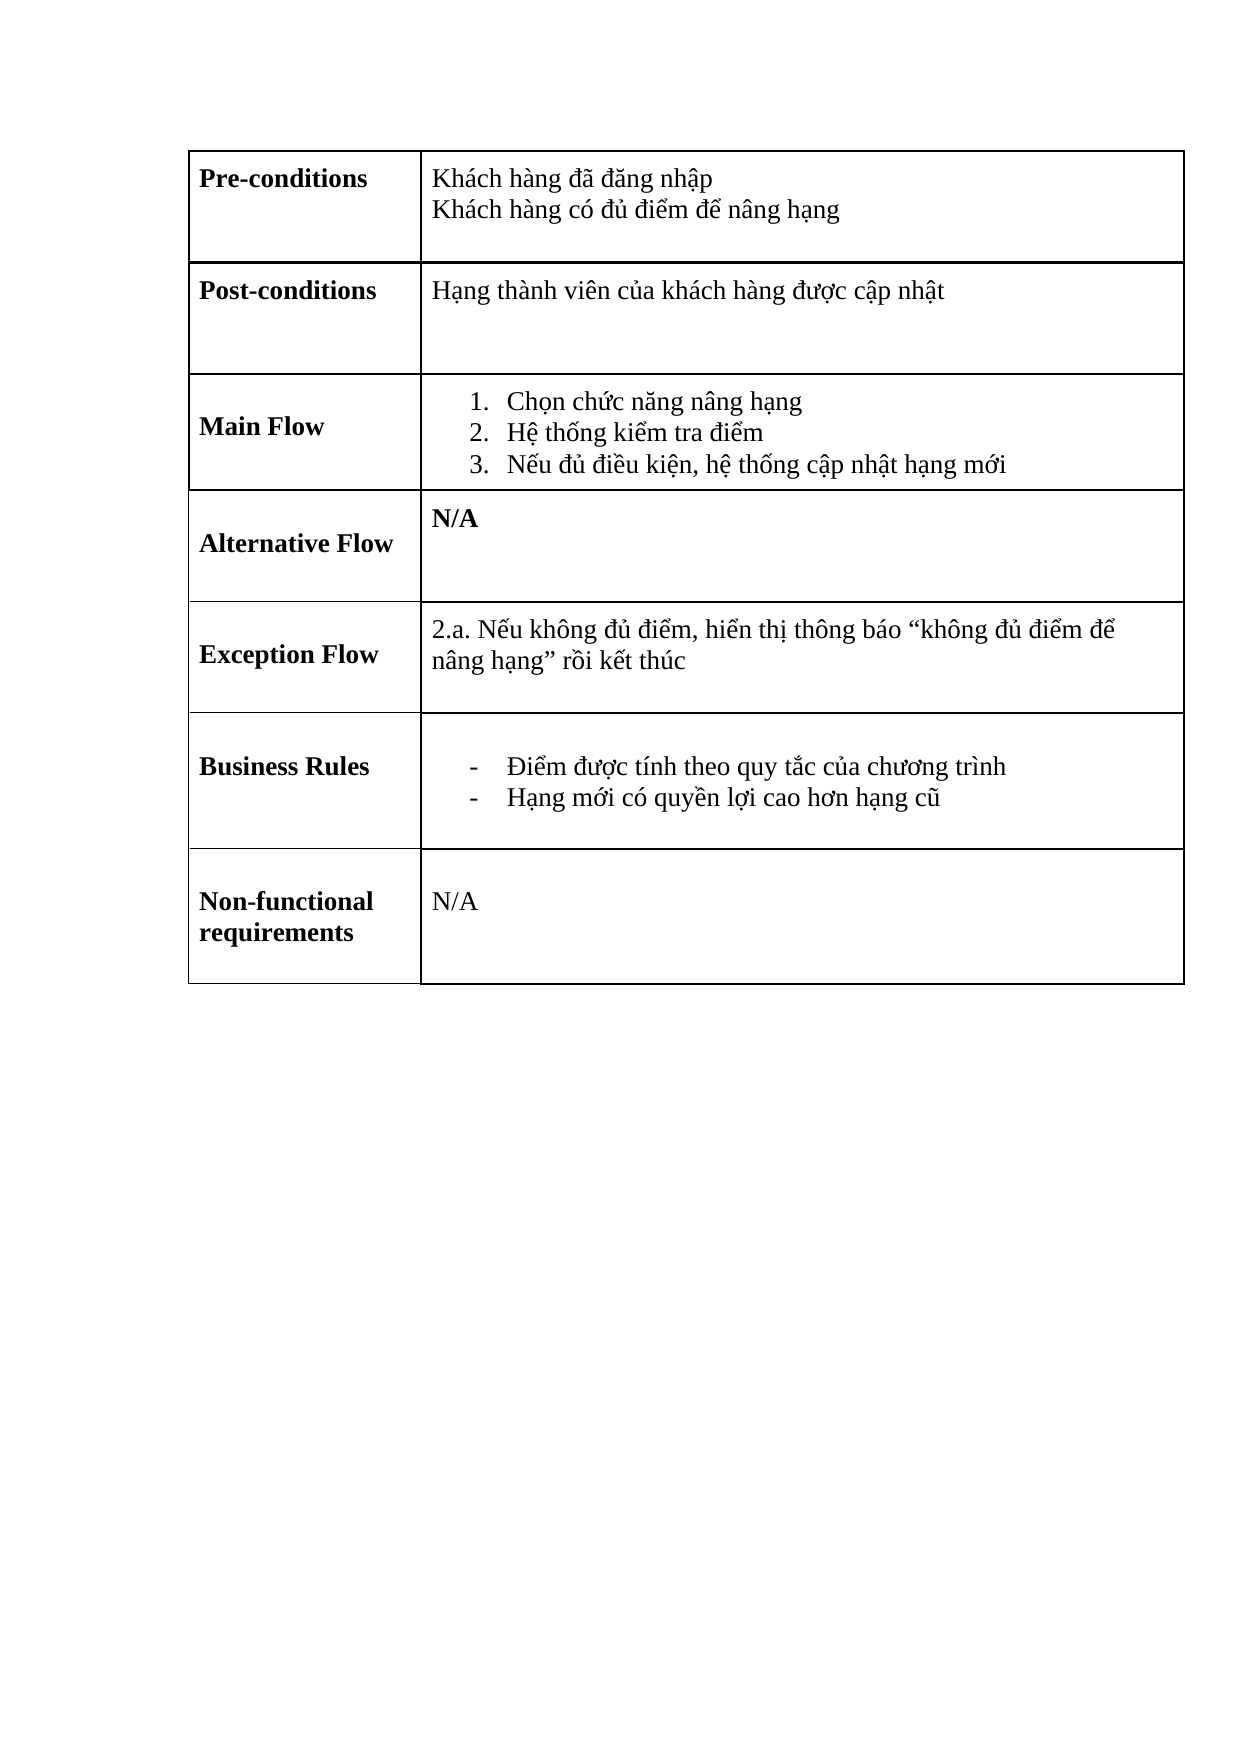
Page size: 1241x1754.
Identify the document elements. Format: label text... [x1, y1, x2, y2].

table_cell Điểm được tính theo quy tắc của chương trình Hạng mới có quyền lợi cao hơn hạng cũ [422, 714, 1183, 847]
table_cell Business Rules [189, 712, 420, 847]
table_cell Exception Flow [189, 601, 420, 712]
table_cell Pre-conditions [190, 152, 420, 261]
table_cell Non-functional requirements [189, 848, 420, 983]
table_cell N/A [422, 491, 1183, 601]
table_cell Hạng thành viên của khách hàng được cập nhật [422, 264, 1183, 373]
table_cell Chọn chức năng nâng hạng Hệ thống kiểm tra điểm Nếu đủ điều kiện, hệ thống cập nhật hạng mới [422, 375, 1183, 489]
table_cell Alternative Flow [189, 491, 420, 601]
table_cell Post-conditions [190, 264, 420, 373]
table_cell 2.a. Nếu không đủ điểm, hiển thị thông báo “không đủ điểm để nâng hạng” rồi kết thúc [422, 603, 1183, 712]
table_cell N/A [422, 850, 1183, 983]
table_cell Khách hàng đã đăng nhập Khách hàng có đủ điểm để nâng hạng [422, 152, 1183, 261]
table_cell Main Flow [190, 375, 420, 489]
